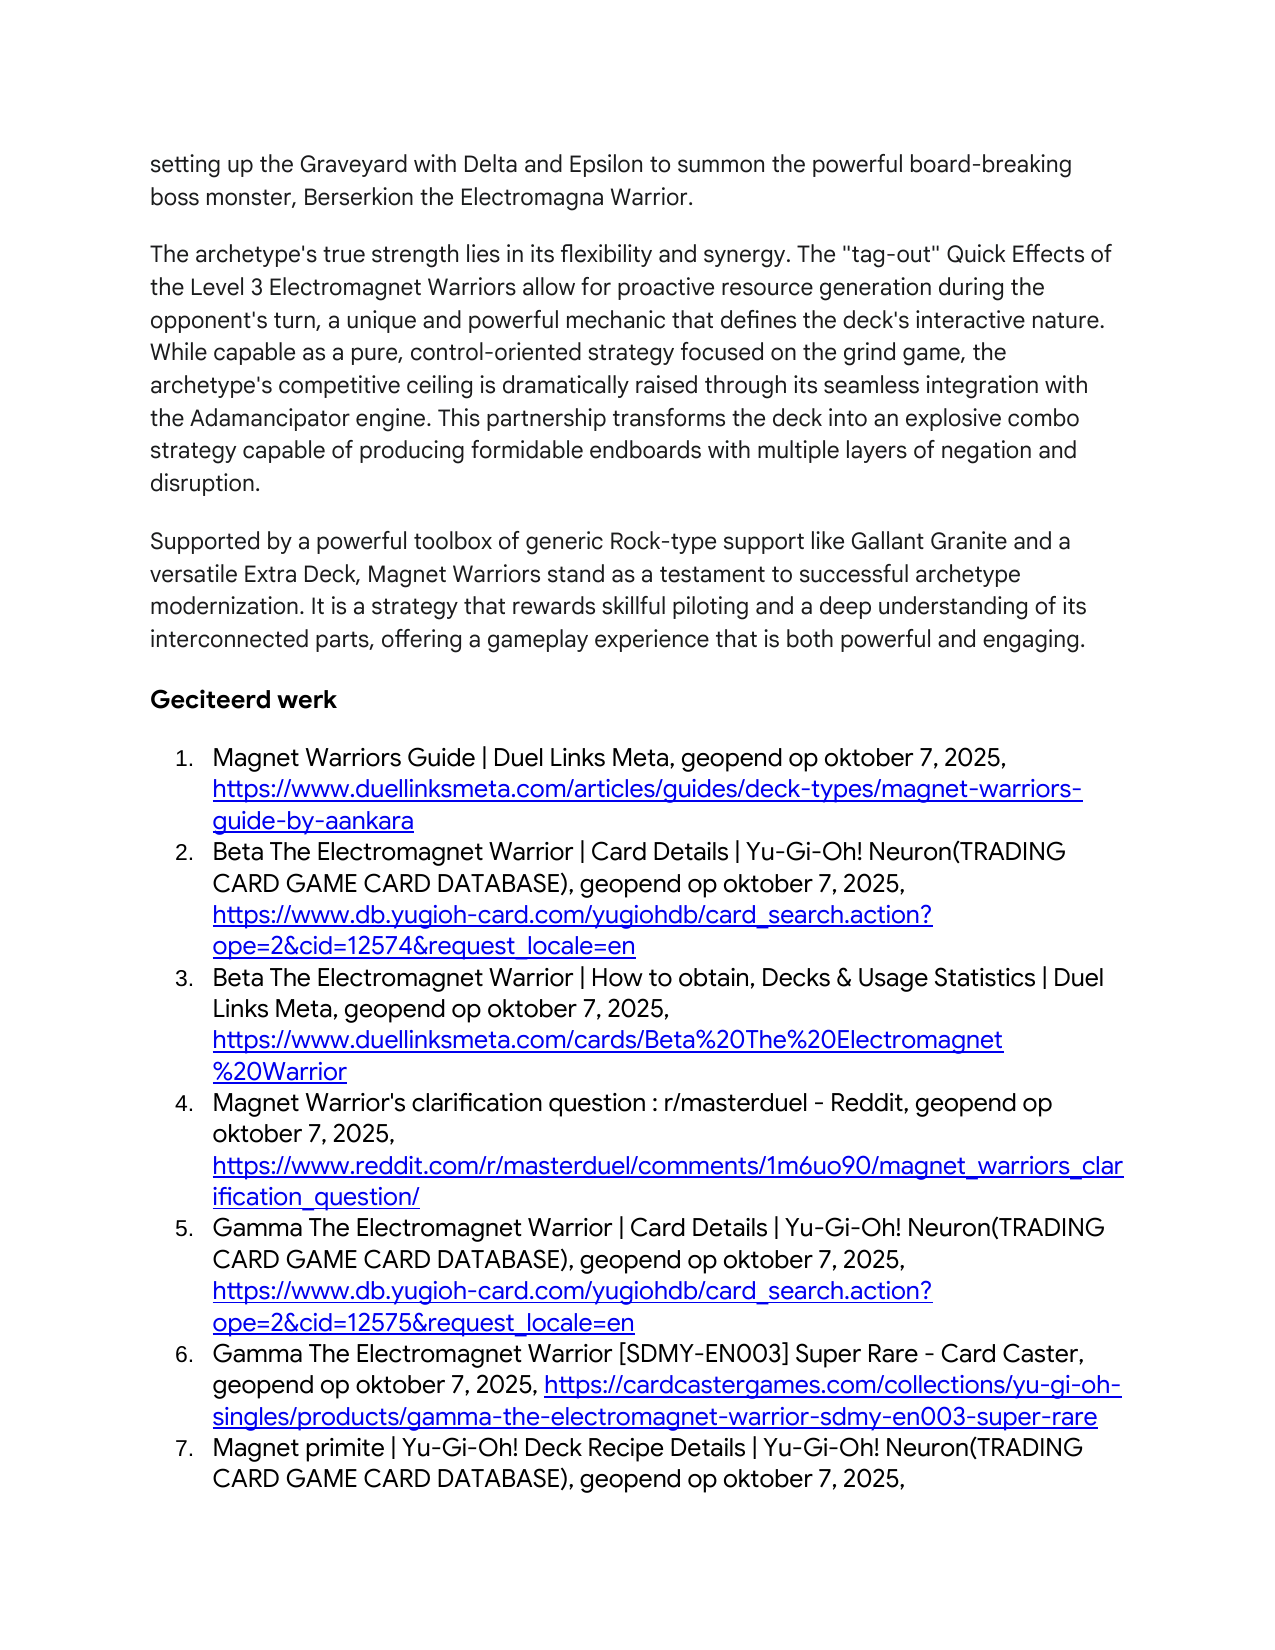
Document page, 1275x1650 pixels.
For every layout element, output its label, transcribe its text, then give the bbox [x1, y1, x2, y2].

list Magnet Warrior's clarification question : r/masterduel - Reddit, geopend op oktober 7, 2025, https://www.reddit.com/r/masterduel/comments/1m6uo90/magnet_warriors_clarification_question/ [175, 1087, 1125, 1213]
list Magnet Warriors Guide | Duel Links Meta, geopend op oktober 7, 2025, https://www.duellinksmeta.com/articles/guides/deck-types/magnet-warriors-guide-by-aankara [175, 742, 1125, 836]
list Gamma The Electromagnet Warrior [SDMY-EN003] Super Rare - Card Caster, geopend op oktober 7, 2025, https://cardcastergames.com/collections/yu-gi-oh-singles/products/gamma-the-electromagnet-warrior-sdmy-en003-super-rare [175, 1338, 1125, 1432]
text The archetype's true strength lies in its flexibility and synergy. The "tag-out" Quick Effects of the Level 3 Electromagnet Warriors allow for proactive resource generation during the opponent's turn, a unique and powerful mechanic that defines the deck's interactive nature. While capable as a pure, control-oriented strategy focused on the grind game, the archetype's competitive ceiling is dramatically raised through its seamless integration with the Adamancipator engine. This partnership transforms the deck into an explosive combo strategy capable of producing formidable endboards with multiple layers of negation and disruption. [150, 240, 1125, 498]
list Gamma The Electromagnet Warrior | Card Details | Yu-Gi-Oh! Neuron(TRADING CARD GAME CARD DATABASE), geopend op oktober 7, 2025, https://www.db.yugioh-card.com/yugiohdb/card_search.action?ope=2&cid=12575&request_locale=en [175, 1213, 1125, 1338]
list Beta The Electromagnet Warrior | How to obtain, Decks & Usage Statistics | Duel Links Meta, geopend op oktober 7, 2025, https://www.duellinksmeta.com/cards/Beta%20The%20Electromagnet%20Warrior [175, 962, 1125, 1087]
subtitle Geciteerd werk [150, 684, 1125, 716]
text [150, 150, 1125, 211]
text Supported by a powerful toolbox of generic Rock-type support like Gallant Granite and a versatile Extra Deck, Magnet Warriors stand as a testament to successful archetype modernization. It is a strategy that rewards skillful piloting and a deep understanding of its interconnected parts, offering a gameplay experience that is both powerful and engaging. [150, 527, 1125, 654]
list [175, 1432, 1125, 1495]
list Beta The Electromagnet Warrior | Card Details | Yu-Gi-Oh! Neuron(TRADING CARD GAME CARD DATABASE), geopend op oktober 7, 2025, https://www.db.yugioh-card.com/yugiohdb/card_search.action?ope=2&cid=12574&request_locale=en [175, 836, 1125, 962]
